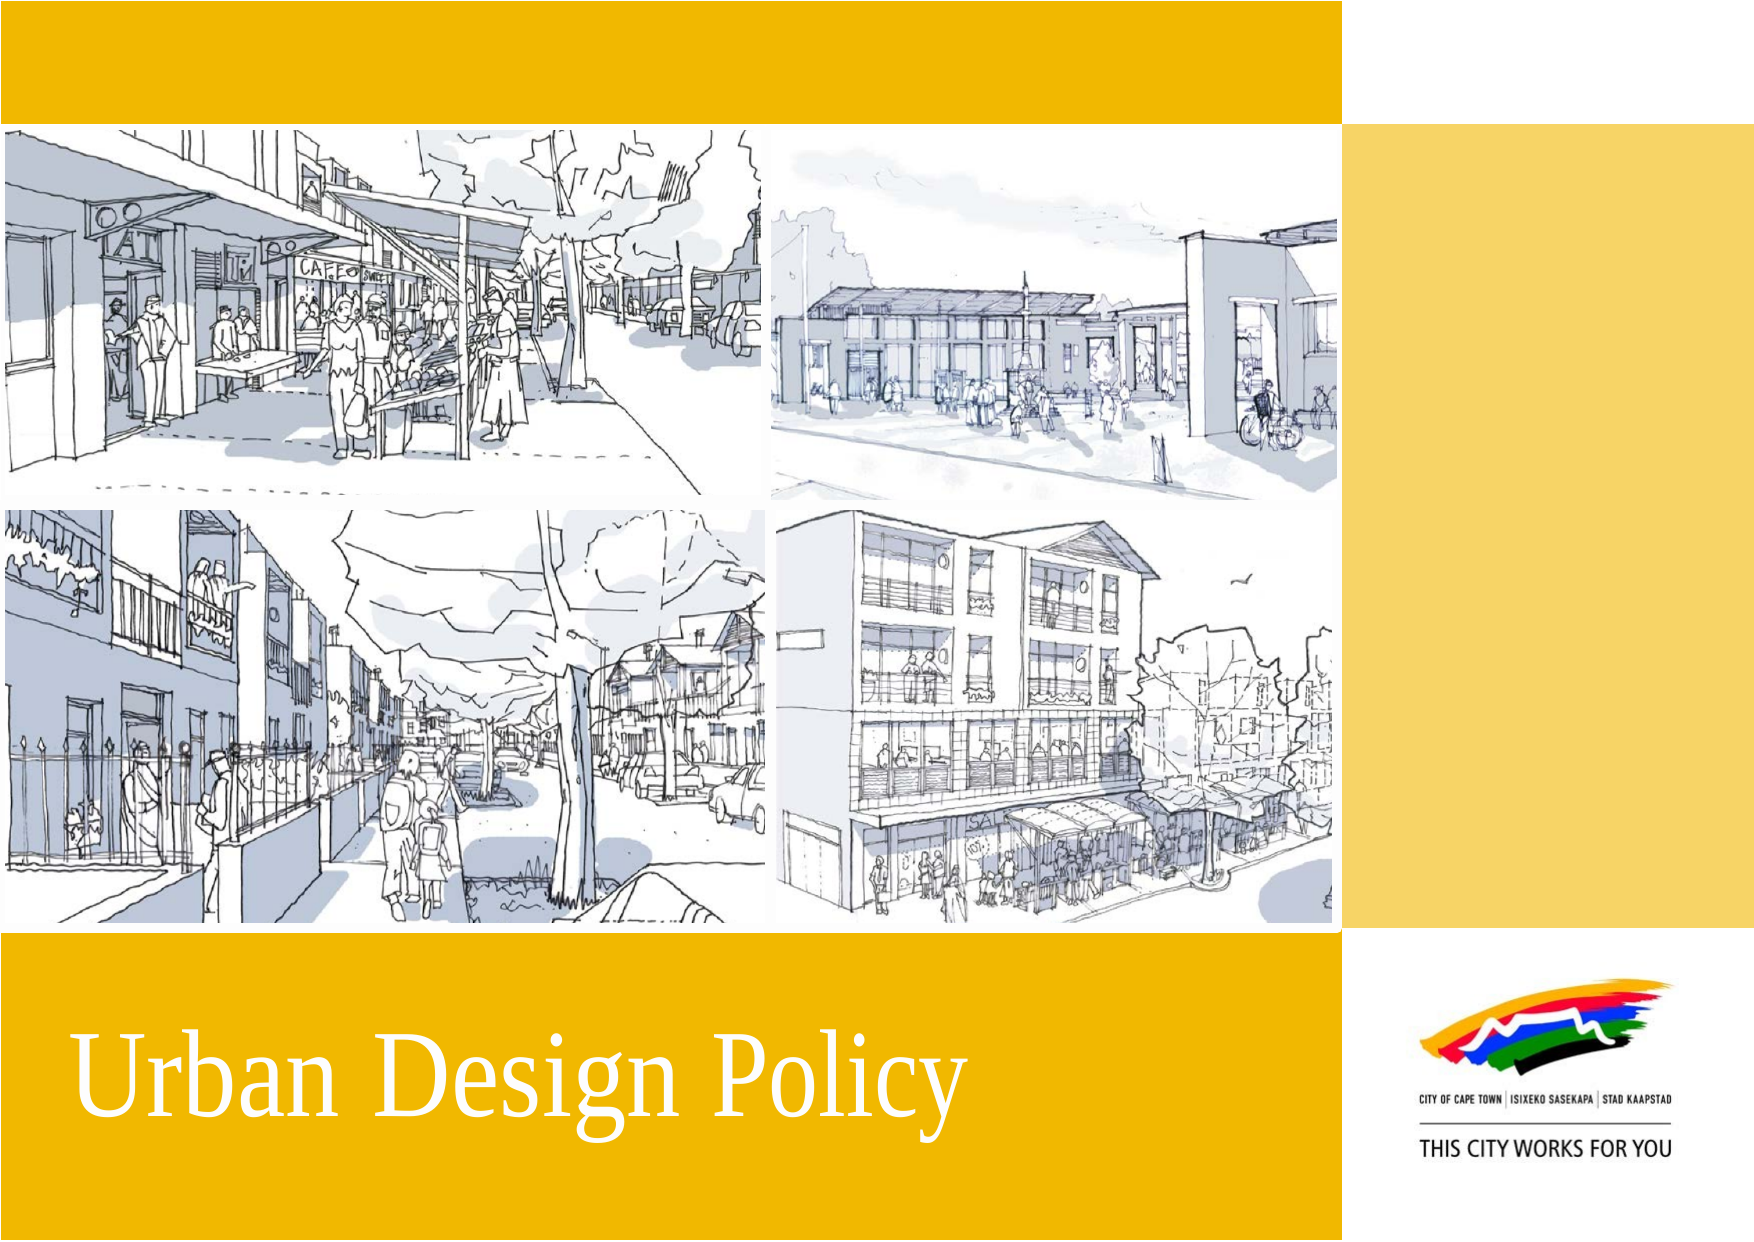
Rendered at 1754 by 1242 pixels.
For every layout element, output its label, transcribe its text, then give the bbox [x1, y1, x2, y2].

picture [776, 510, 1332, 923]
picture [0, 124, 766, 500]
picture [5, 130, 761, 495]
picture [1390, 946, 1706, 1189]
picture [5, 510, 765, 923]
picture [771, 130, 1337, 500]
text Urban Design Policy [68, 1013, 1502, 1144]
